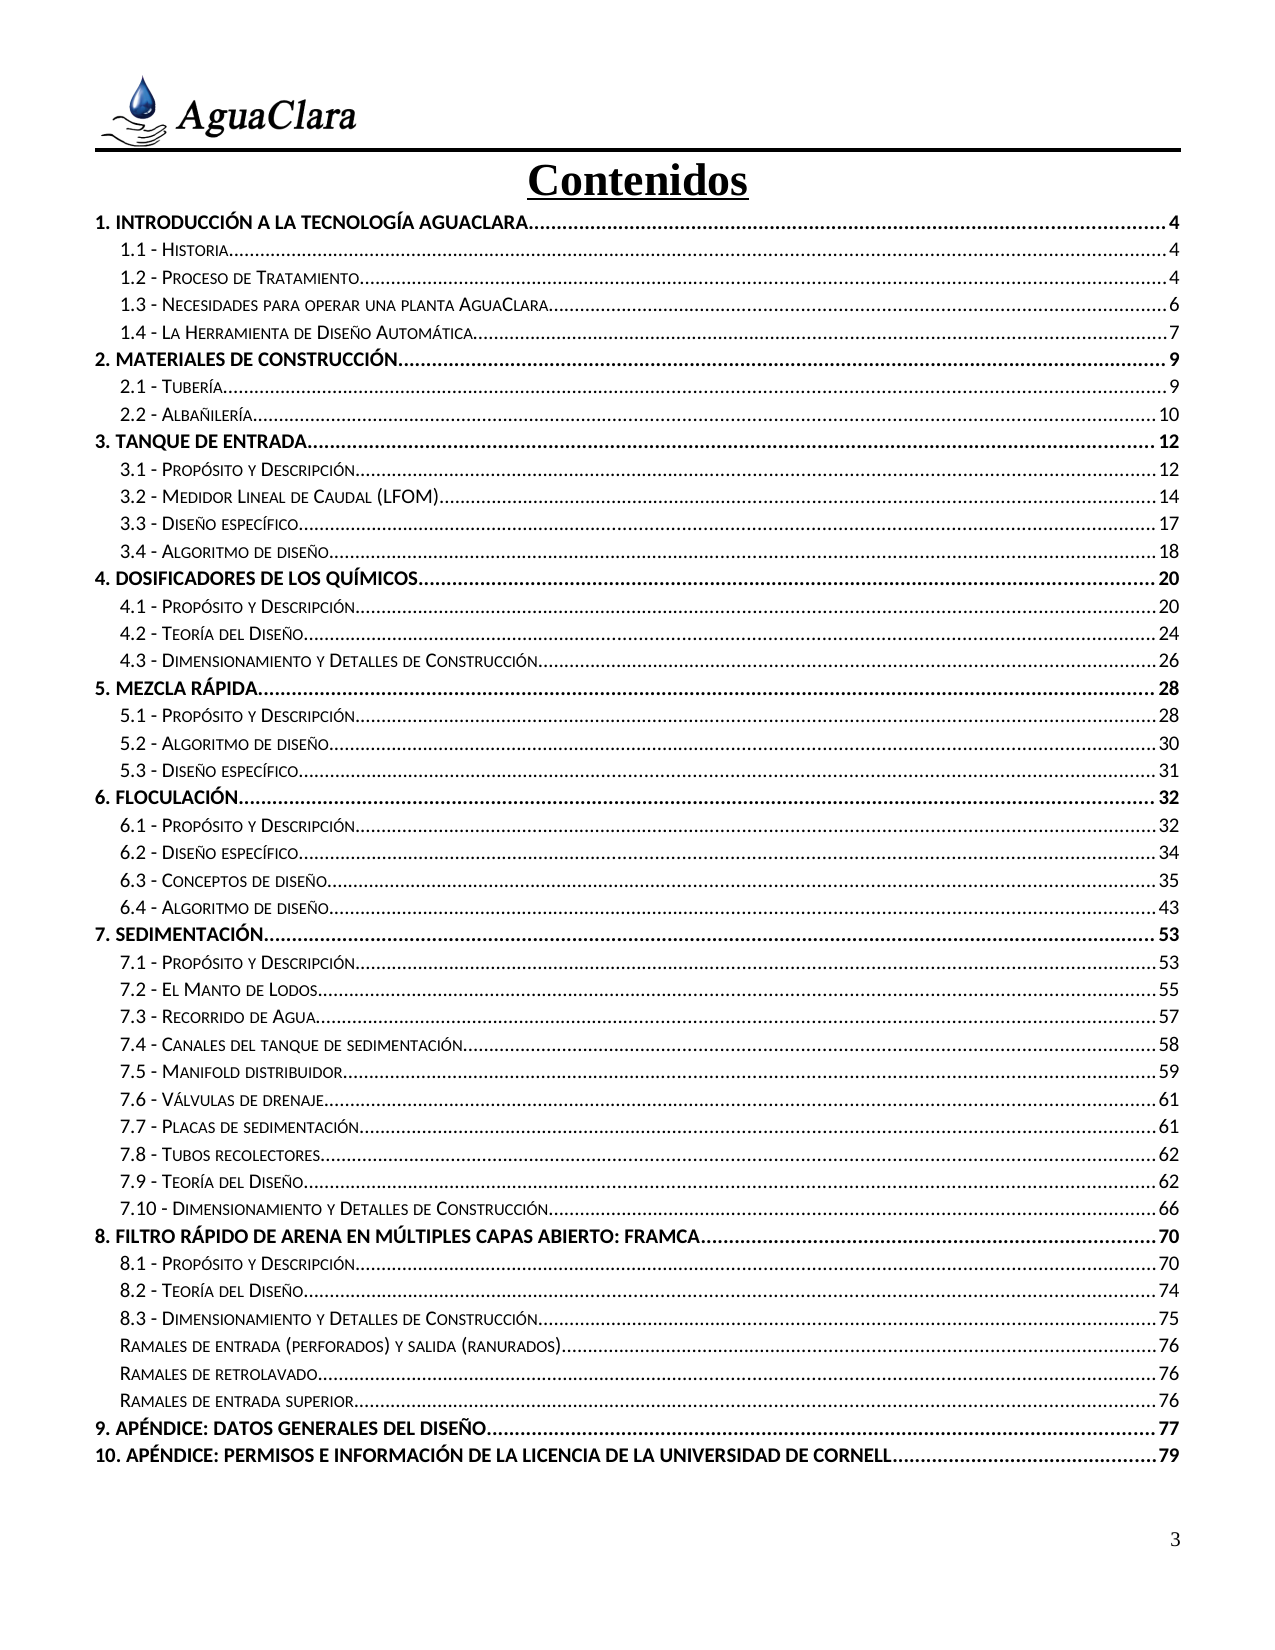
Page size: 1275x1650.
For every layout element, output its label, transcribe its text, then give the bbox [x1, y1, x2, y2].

text 3.2 - Medidor Lineal de Caudal (LFOM) 14 [119, 483, 1181, 509]
text 1.4 - La Herramienta de Diseño Automática 7 [119, 319, 1181, 344]
text 5. Mezcla Rápida 28 [94, 675, 1181, 700]
text Contenidos [94, 152, 1181, 205]
text 6.4 - Algoritmo de diseño 43 [119, 894, 1181, 919]
text 4. Dosificadores de los Químicos 20 [94, 565, 1181, 591]
text 5.1 - Propósito y Descripción 28 [119, 702, 1181, 728]
text 6.3 - Conceptos de diseño 35 [119, 867, 1181, 892]
text 7.9 - Teoría del Diseño 62 [119, 1168, 1181, 1193]
text 9. Apéndice: Datos Generales del Diseño 77 [94, 1415, 1181, 1440]
text 1.1 - Historia 4 [119, 237, 1181, 262]
text 3. Tanque de Entrada 12 [94, 428, 1181, 454]
text 6. Floculación 32 [94, 784, 1181, 810]
text 8. Filtro Rápido de Arena en Múltiples Capas Abierto: FRAMCA 70 [94, 1223, 1181, 1248]
text 7.1 - Propósito y Descripción 53 [119, 949, 1181, 974]
text 2.1 - Tubería 9 [119, 374, 1181, 399]
text 7.3 - Recorrido de Agua 57 [119, 1004, 1181, 1029]
picture [94, 75, 373, 148]
text Ramales de entrada superior 76 [119, 1387, 1181, 1413]
text 8.3 - Dimensionamiento y Detalles de Construcción 75 [119, 1305, 1181, 1331]
text 6.1 - Propósito y Descripción 32 [119, 812, 1181, 837]
text 7.10 - Dimensionamiento y Detalles de Construcción 66 [119, 1196, 1181, 1221]
text 7. Sedimentación 53 [94, 922, 1181, 947]
text 8.2 - Teoría del Diseño 74 [119, 1278, 1181, 1303]
text 7.6 - Válvulas de drenaje 61 [119, 1086, 1181, 1111]
text 5.2 - Algoritmo de diseño 30 [119, 730, 1181, 755]
text 5.3 - Diseño específico 31 [119, 757, 1181, 783]
text 2. Materiales de Construcción 9 [94, 346, 1181, 372]
text Ramales de entrada (perforados) y salida (ranurados) 76 [119, 1332, 1181, 1358]
text 7.7 - Placas de sedimentación 61 [119, 1113, 1181, 1139]
text 7.2 - El Manto de Lodos 55 [119, 976, 1181, 1002]
text 1. Introducción a la Tecnología AguaClara 4 [94, 209, 1181, 235]
text 2.2 - Albañilería 10 [119, 401, 1181, 426]
text 4.2 - Teoría del Diseño 24 [303, 620, 1181, 646]
text 8.1 - Propósito y Descripción 70 [119, 1250, 1181, 1276]
text 10. Apéndice: Permisos e Información de la Licencia de la Universidad de Cornell 79 [94, 1442, 1181, 1467]
text 3.3 - Diseño específico 17 [119, 511, 1181, 536]
text 7.8 - Tubos recolectores 62 [119, 1141, 1181, 1166]
text 1.3 - Necesidades para operar una planta AguaClara 6 [119, 291, 1181, 317]
text 4.1 - Propósito y Descripción 20 [119, 593, 1181, 618]
text 3.4 - Algoritmo de diseño 18 [119, 538, 1181, 563]
text 4.3 - Dimensionamiento y Detalles de Construcción 26 [119, 648, 1181, 673]
text 1.2 - Proceso de Tratamiento 4 [119, 264, 1181, 289]
text Ramales de retrolavado 76 [119, 1360, 1181, 1385]
text 7.5 - Manifold distribuidor 59 [119, 1058, 1181, 1084]
text 6.2 - Diseño específico 34 [119, 839, 1181, 865]
text 7.4 - Canales del tanque de sedimentación 58 [119, 1031, 1181, 1057]
text 3.1 - Propósito y Descripción 12 [119, 456, 1181, 481]
